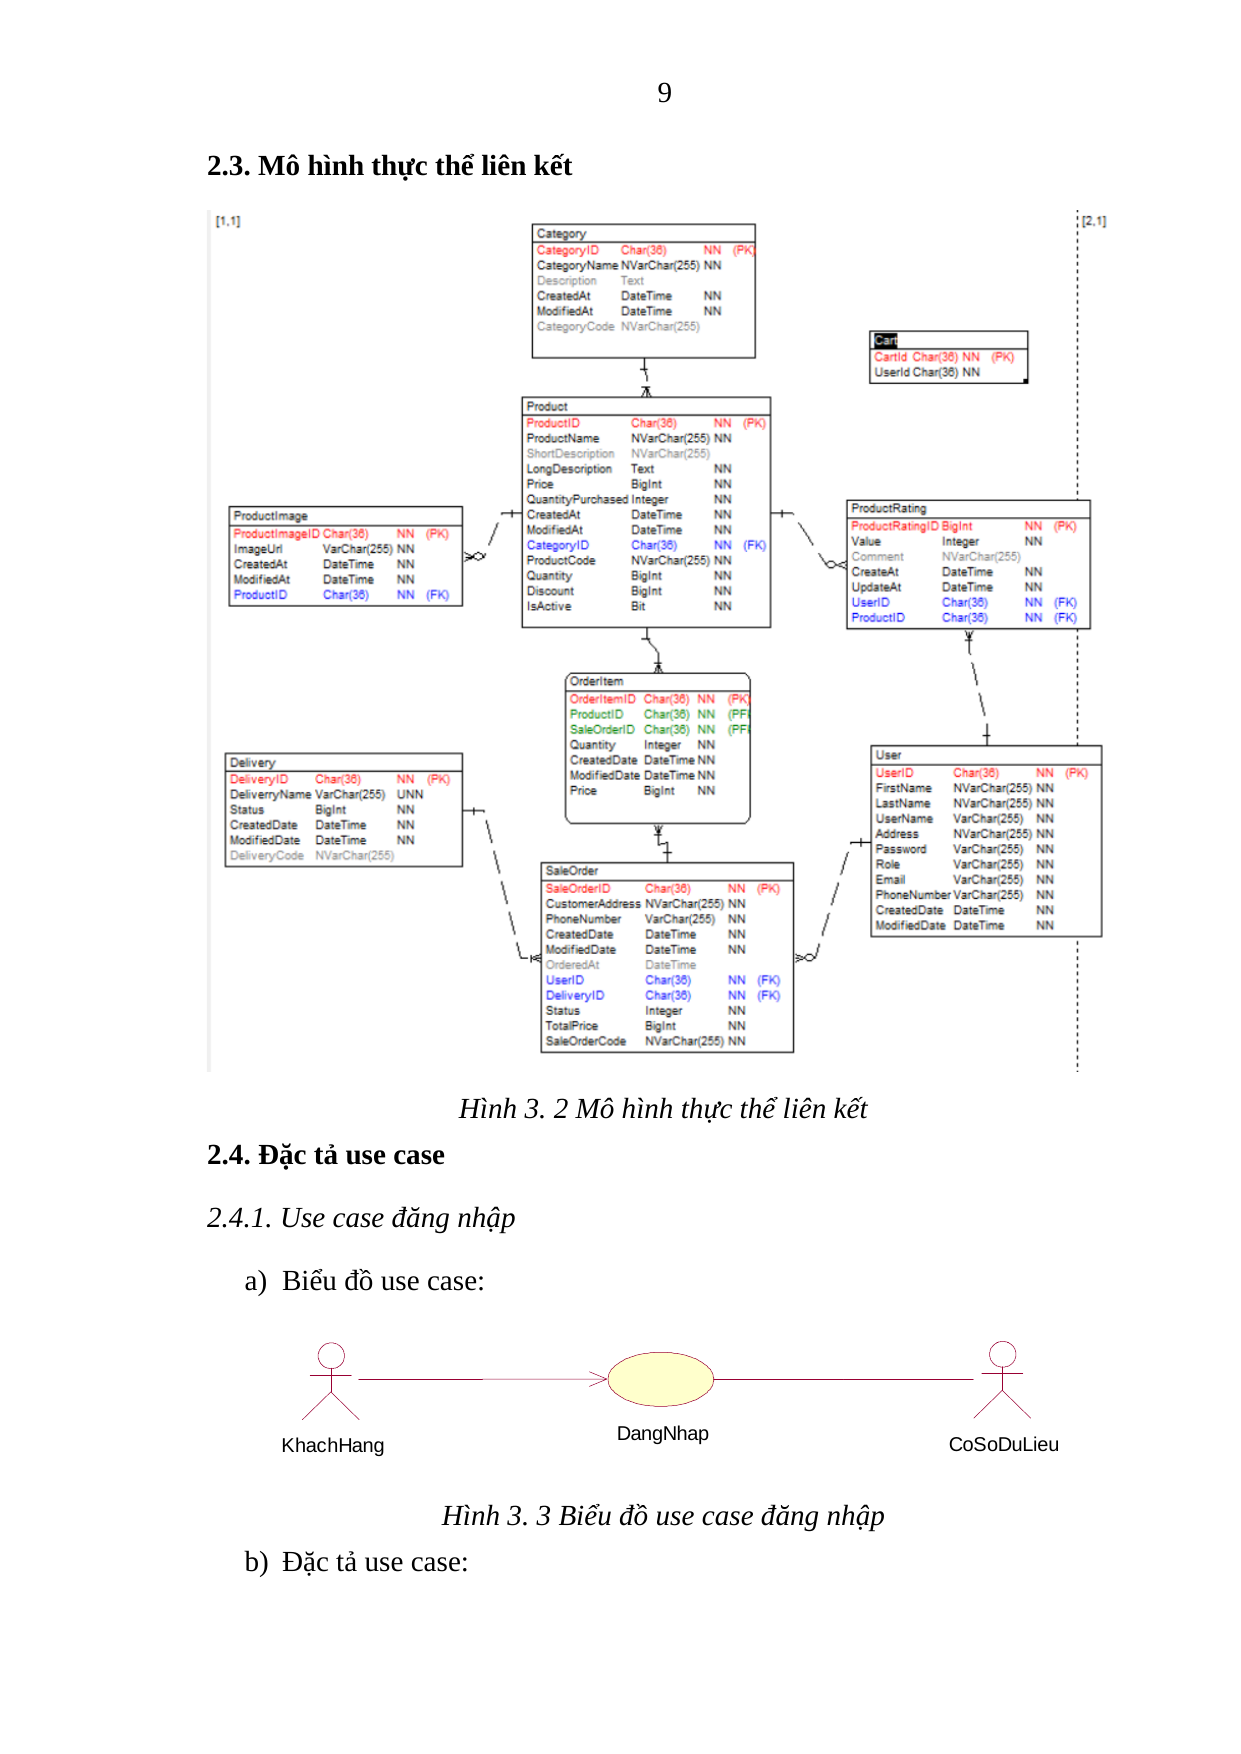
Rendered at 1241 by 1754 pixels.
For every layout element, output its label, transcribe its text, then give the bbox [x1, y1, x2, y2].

subtitle Mô hình thực thể liên kết [207, 148, 1122, 181]
list Đặc tả use case: [244, 1544, 1122, 1578]
subtitle Đặc tả use case [207, 1137, 1122, 1171]
picture [206, 210, 1123, 1072]
subtitle Use case đăng nhập [207, 1200, 1122, 1234]
list Biểu đồ use case: [244, 1263, 1122, 1296]
